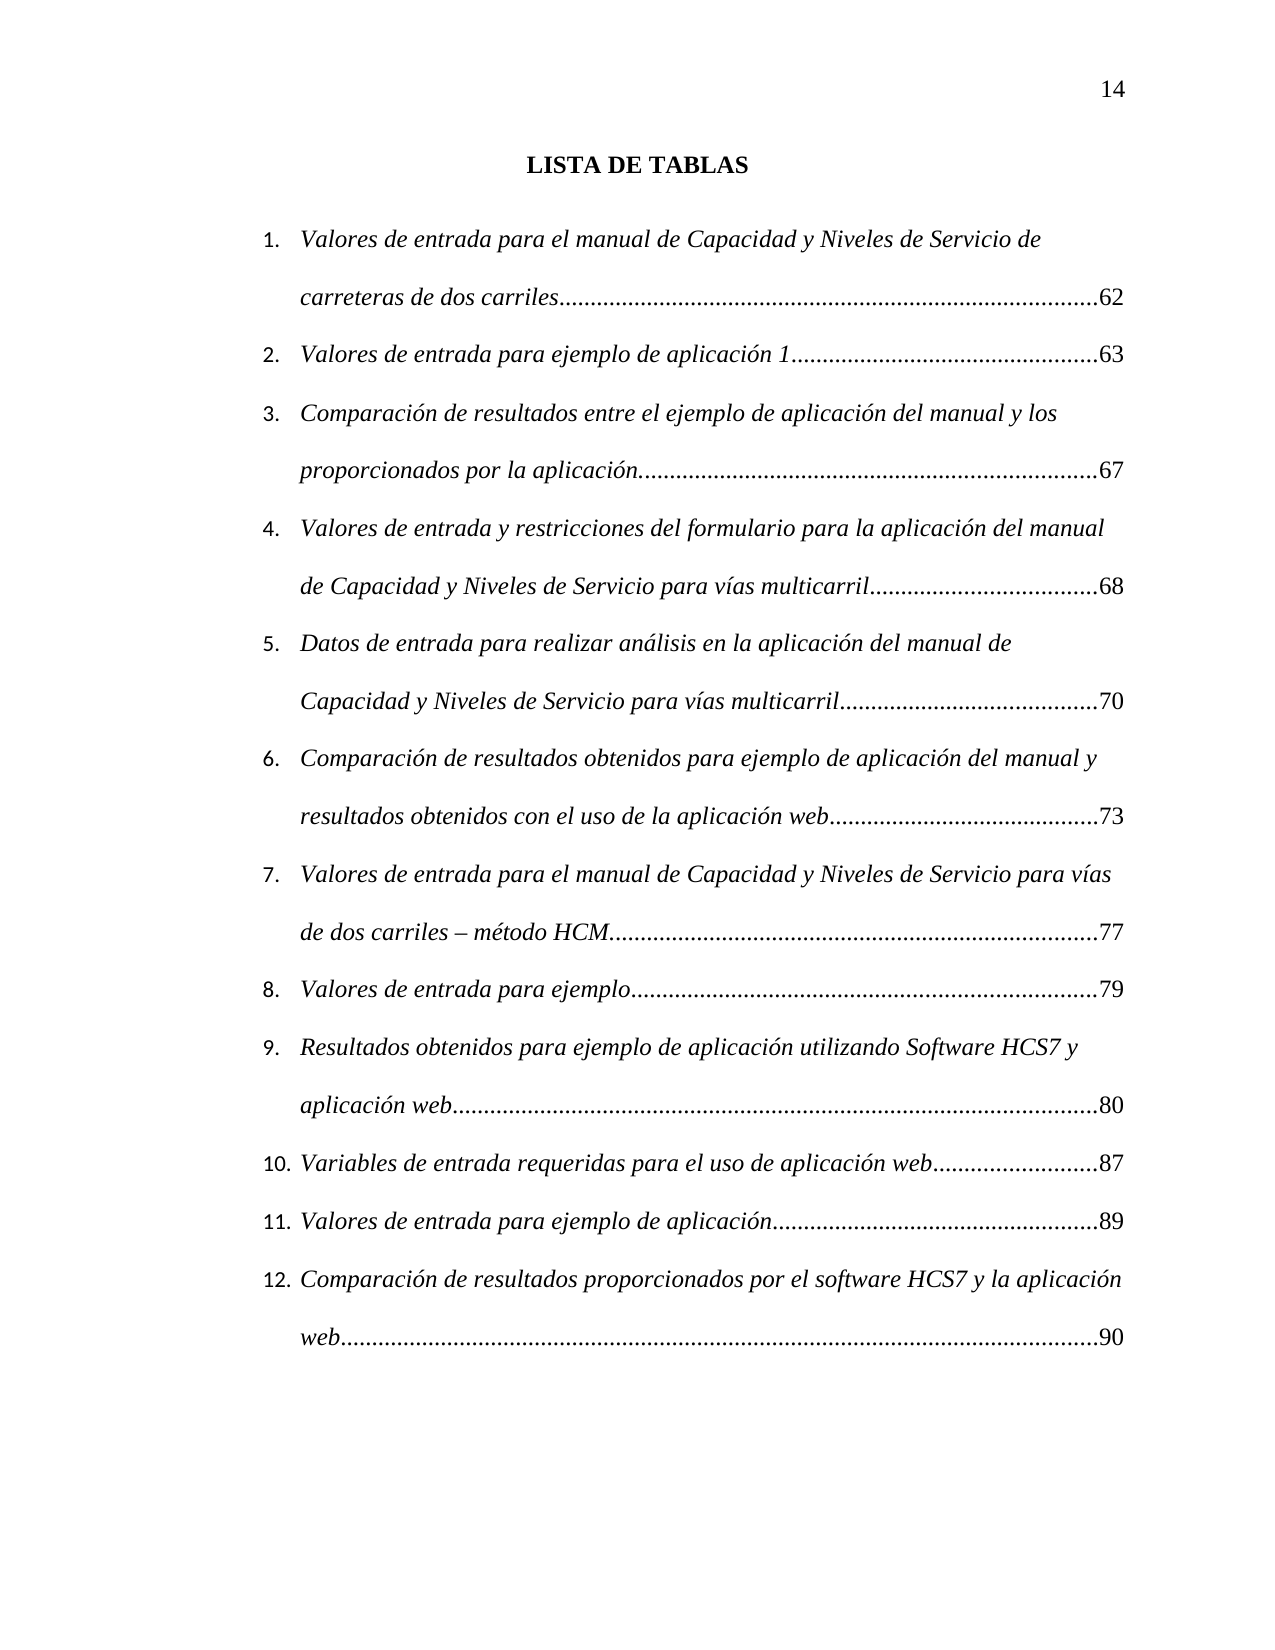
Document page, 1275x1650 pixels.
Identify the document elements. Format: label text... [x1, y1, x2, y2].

list Valores de entrada y restricciones del formulario para la aplicación del manual de Capacidad y Niveles de Servicio para vías multicarril 68 [262, 513, 1125, 599]
list Datos de entrada para realizar análisis en la aplicación del manual de Capacidad y Niveles de Servicio para vías multicarril 70 [262, 628, 1125, 715]
list Comparación de resultados entre el ejemplo de aplicación del manual y los proporcionados por la aplicación. 67 [262, 398, 1125, 484]
list Variables de entrada requeridas para el uso de aplicación web 87 [262, 1148, 1125, 1177]
list Valores de entrada para ejemplo de aplicación 89 [262, 1206, 1125, 1235]
list Valores de entrada para el manual de Capacidad y Niveles de Servicio para vías de dos carriles – método HCM. 77 [262, 859, 1125, 945]
list Valores de entrada para ejemplo de aplicación 1 63 [262, 339, 1125, 368]
list Comparación de resultados proporcionados por el software HCS7 y la aplicación web 90 [262, 1264, 1125, 1350]
list Resultados obtenidos para ejemplo de aplicación utilizando Software HCS7 y aplicación web 80 [262, 1032, 1125, 1119]
list Valores de entrada para ejemplo 79 [262, 974, 1125, 1003]
list Valores de entrada para el manual de Capacidad y Niveles de Servicio de carreteras de dos carriles 62 [262, 224, 1125, 311]
list Comparación de resultados obtenidos para ejemplo de aplicación del manual y resultados obtenidos con el uso de la aplicación web 73 [262, 743, 1125, 830]
text LISTA DE TABLAS [150, 150, 1125, 179]
